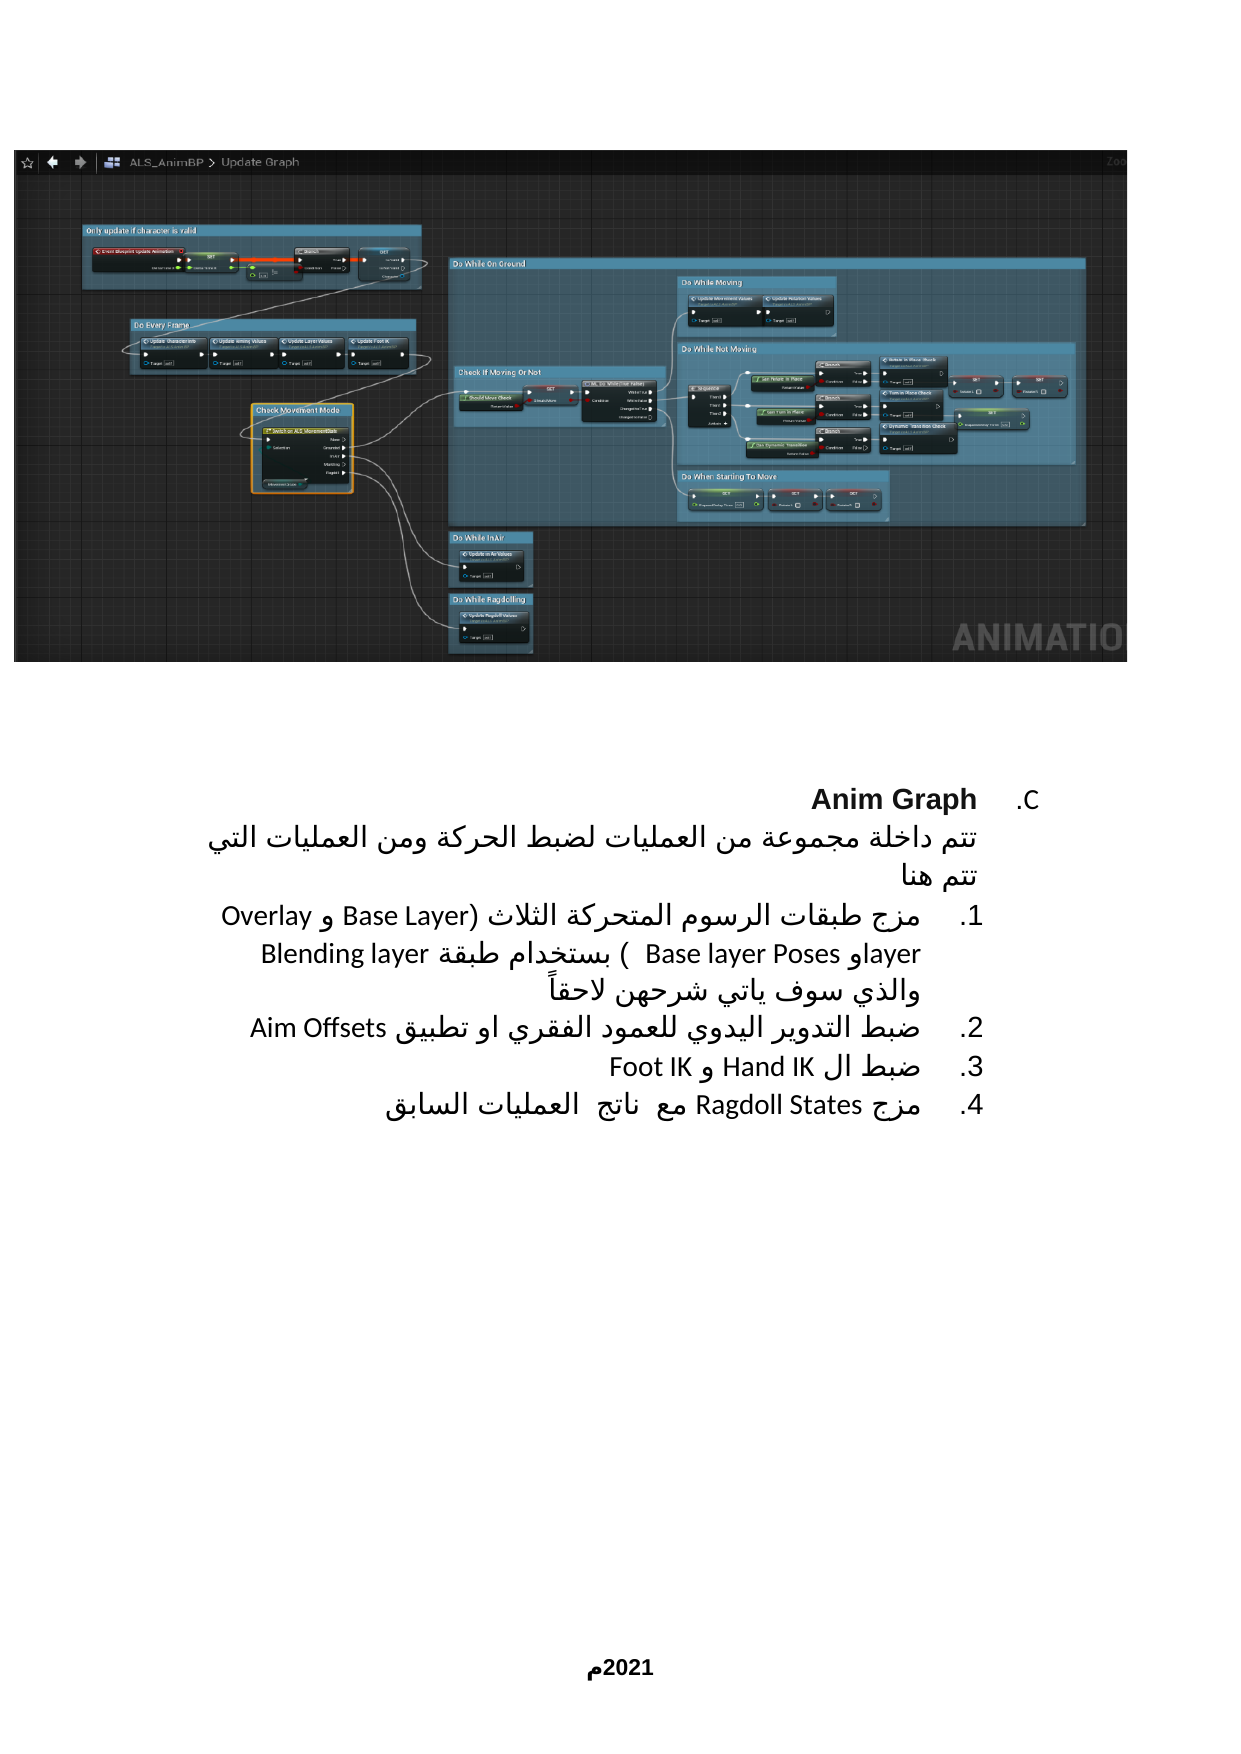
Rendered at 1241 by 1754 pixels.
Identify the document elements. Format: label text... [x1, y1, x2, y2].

picture [14, 150, 1128, 662]
list Anim Graph [187, 781, 1015, 817]
list ضبط ال Hand IK و Foot IK [187, 1048, 959, 1083]
list ضبط التدوير اليدوي للعمود الفقري او تطبيق Aim Offsets [187, 1009, 959, 1045]
list مزج طبقات الرسوم المتحركة الثلاث (Base Layer و Overlay layerو Base layer Poses ) بستخدام طبقة Blending layer والذي سوف ياتي شرحهن لاحقاً [187, 897, 959, 1007]
list مزج Ragdoll States مع ناتج العمليات السابق [187, 1086, 959, 1122]
list تتم داخلة مجموعة من العمليات لضبط الحركة ومن العمليات التي تتم هنا [187, 819, 978, 892]
